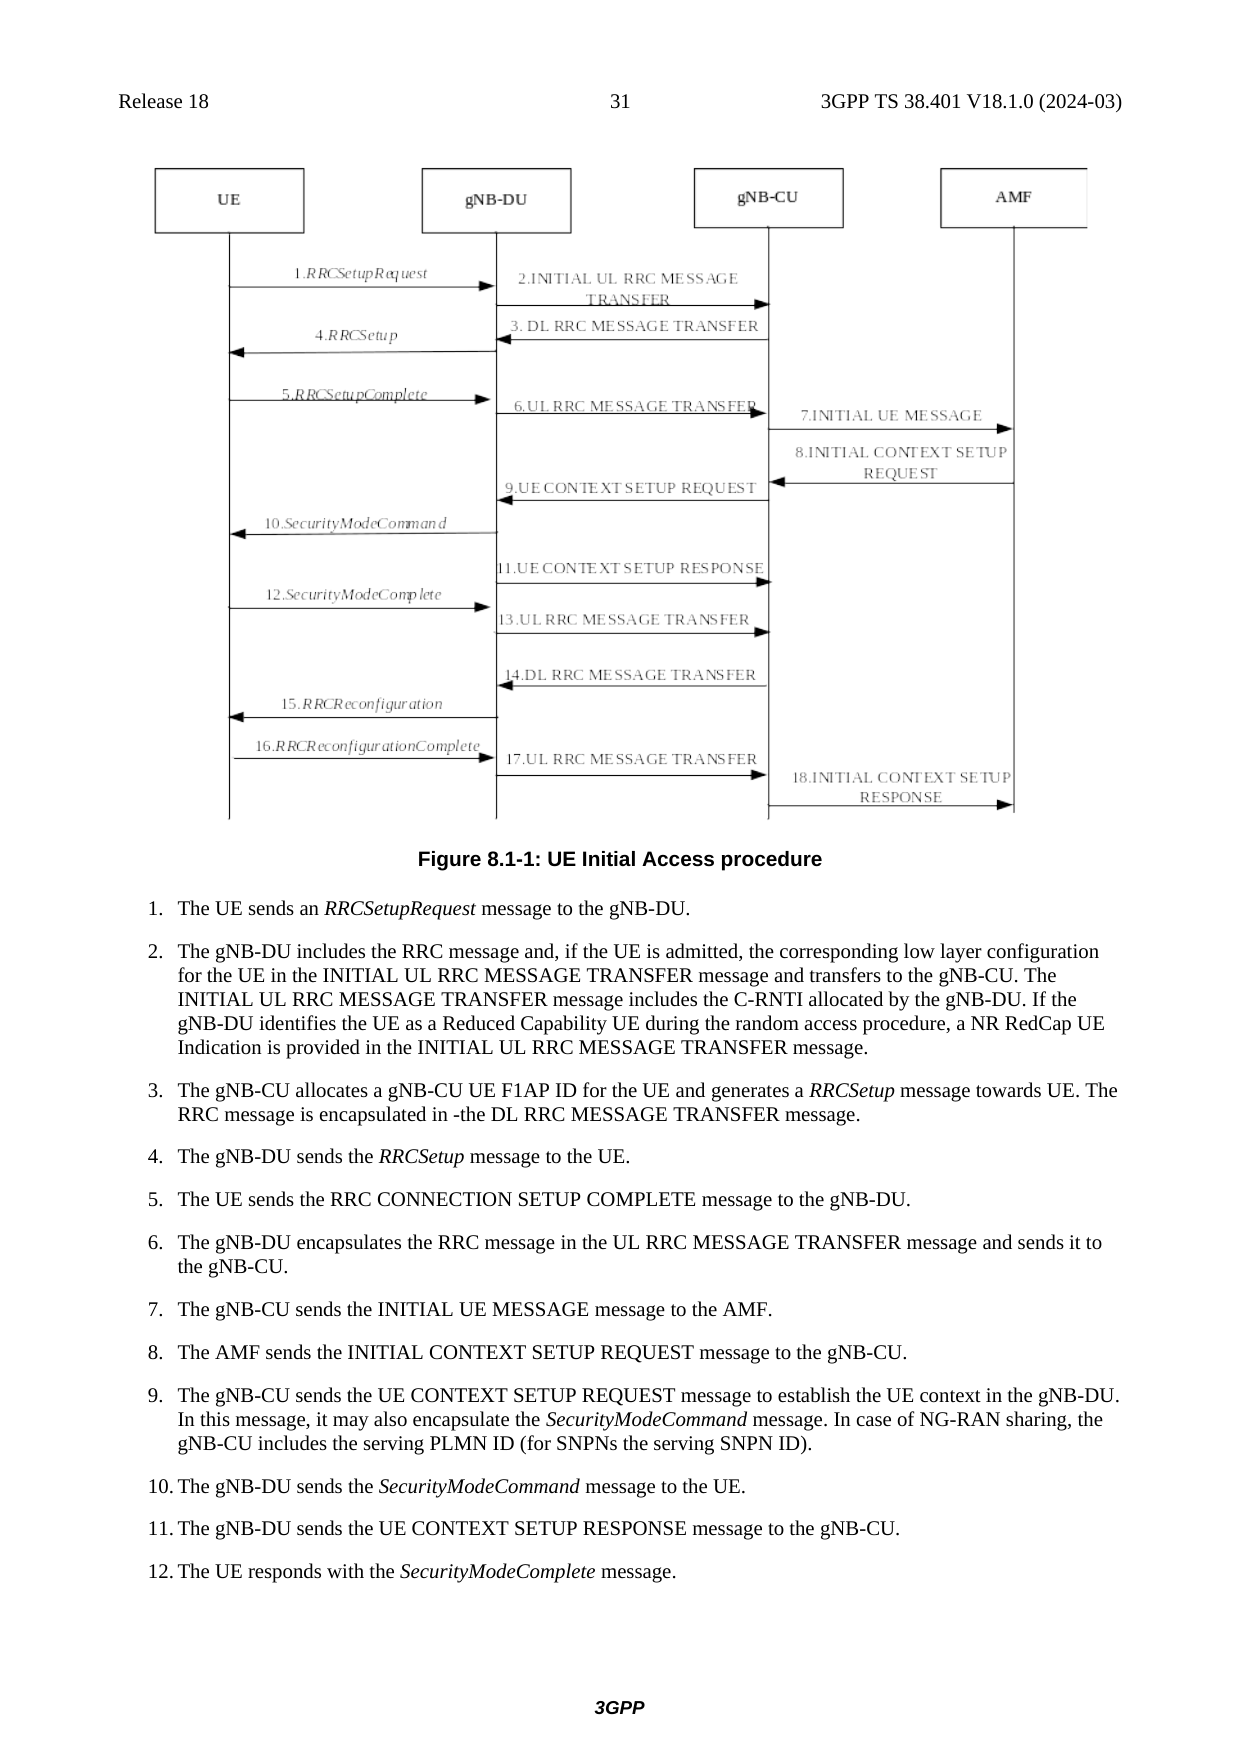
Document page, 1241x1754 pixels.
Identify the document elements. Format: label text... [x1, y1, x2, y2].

text 10. The gNB-DU sends the SecurityModeCommand message to the UE. [148, 1473, 1122, 1498]
text 2. The gNB-DU includes the RRC message and, if the UE is admitted, the corresponding low layer configuration for the UE in the INITIAL UL RRC MESSAGE TRANSFER message and transfers to the gNB-CU. The INITIAL UL RRC MESSAGE TRANSFER message includes the C-RNTI allocated by the gNB-DU. If the gNB-DU identifies the UE as a Reduced Capability UE during the random access procedure, a NR RedCap UE Indication is provided in the INITIAL UL RRC MESSAGE TRANSFER message. [148, 938, 1122, 1059]
text 11. The gNB-DU sends the UE CONTEXT SETUP RESPONSE message to the gNB-CU. [148, 1516, 1122, 1540]
text 6. The gNB-DU encapsulates the RRC message in the UL RRC MESSAGE TRANSFER message and sends it to the gNB-CU. [148, 1230, 1122, 1278]
text 4. The gNB-DU sends the RRCSetup message to the UE. [148, 1144, 1122, 1168]
text 3. The gNB-CU allocates a gNB-CU UE F1AP ID for the UE and generates a RRCSetup message towards UE. The RRC message is encapsulated in -the DL RRC MESSAGE TRANSFER message. [148, 1078, 1122, 1126]
text 5. The UE sends the RRC CONNECTION SETUP COMPLETE message to the gNB-DU. [148, 1187, 1122, 1211]
text Figure 8.1-1: UE Initial Access procedure [118, 847, 1122, 871]
text 7. The gNB-CU sends the INITIAL UE MESSAGE message to the AMF. [148, 1297, 1122, 1321]
text 12. The UE responds with the SecurityModeComplete message. [148, 1559, 1122, 1583]
text 8. The AMF sends the INITIAL CONTEXT SETUP REQUEST message to the gNB-CU. [148, 1340, 1122, 1364]
text 1. The UE sends an RRCSetupRequest message to the gNB-DU. [148, 896, 1122, 920]
text 9. The gNB-CU sends the UE CONTEXT SETUP REQUEST message to establish the UE context in the gNB-DU. In this message, it may also encapsulate the SecurityModeCommand message. In case of NG-RAN sharing, the gNB-CU includes the serving PLMN ID (for SNPNs the serving SNPN ID). [148, 1383, 1122, 1455]
